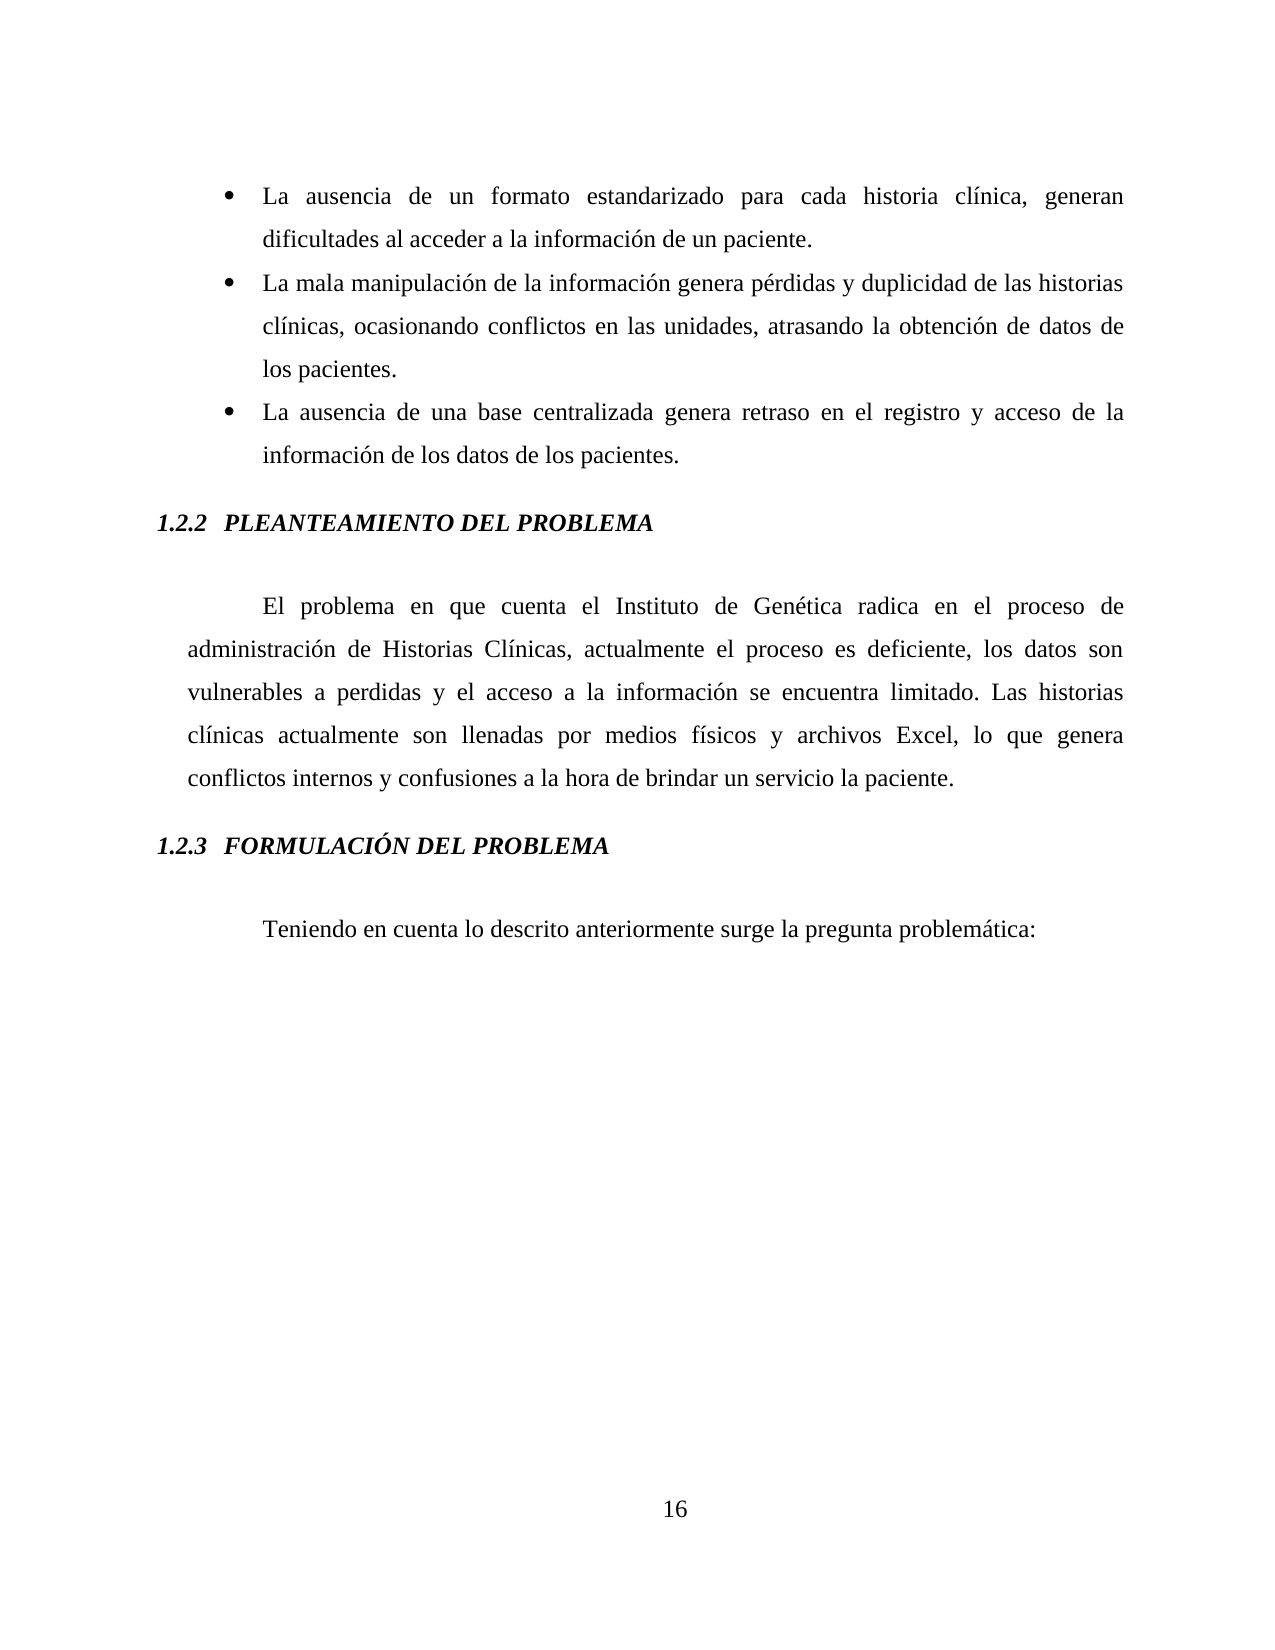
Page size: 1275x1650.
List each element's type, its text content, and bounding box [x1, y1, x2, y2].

subtitle FORMULACIÓN DEL PROBLEMA [157, 831, 1125, 860]
subtitle PLEANTEAMIENTO DEL PROBLEMA [157, 508, 1125, 537]
text El problema en que cuenta el Instituto de Genética radica en el proceso de administración de Historias Clínicas, actualmente el proceso es deficiente, los datos son vulnerables a perdidas y el acceso a la información se encuentra limitado. Las historias clínicas actualmente son llenadas por medios físicos y archivos Excel, lo que genera conflictos internos y confusiones a la hora de brindar un servicio la paciente. [187, 591, 1125, 792]
text Teniendo en cuenta lo descrito anteriormente surge la pregunta problemática: [187, 914, 1125, 943]
list La mala manipulación de la información genera pérdidas y duplicidad de las historias clínicas, ocasionando conflictos en las unidades, atrasando la obtención de datos de los pacientes. [225, 268, 1125, 383]
list La ausencia de una base centralizada genera retraso en el registro y acceso de la información de los datos de los pacientes. [225, 397, 1125, 469]
list La ausencia de un formato estandarizado para cada historia clínica, generan dificultades al acceder a la información de un paciente. [225, 181, 1125, 253]
